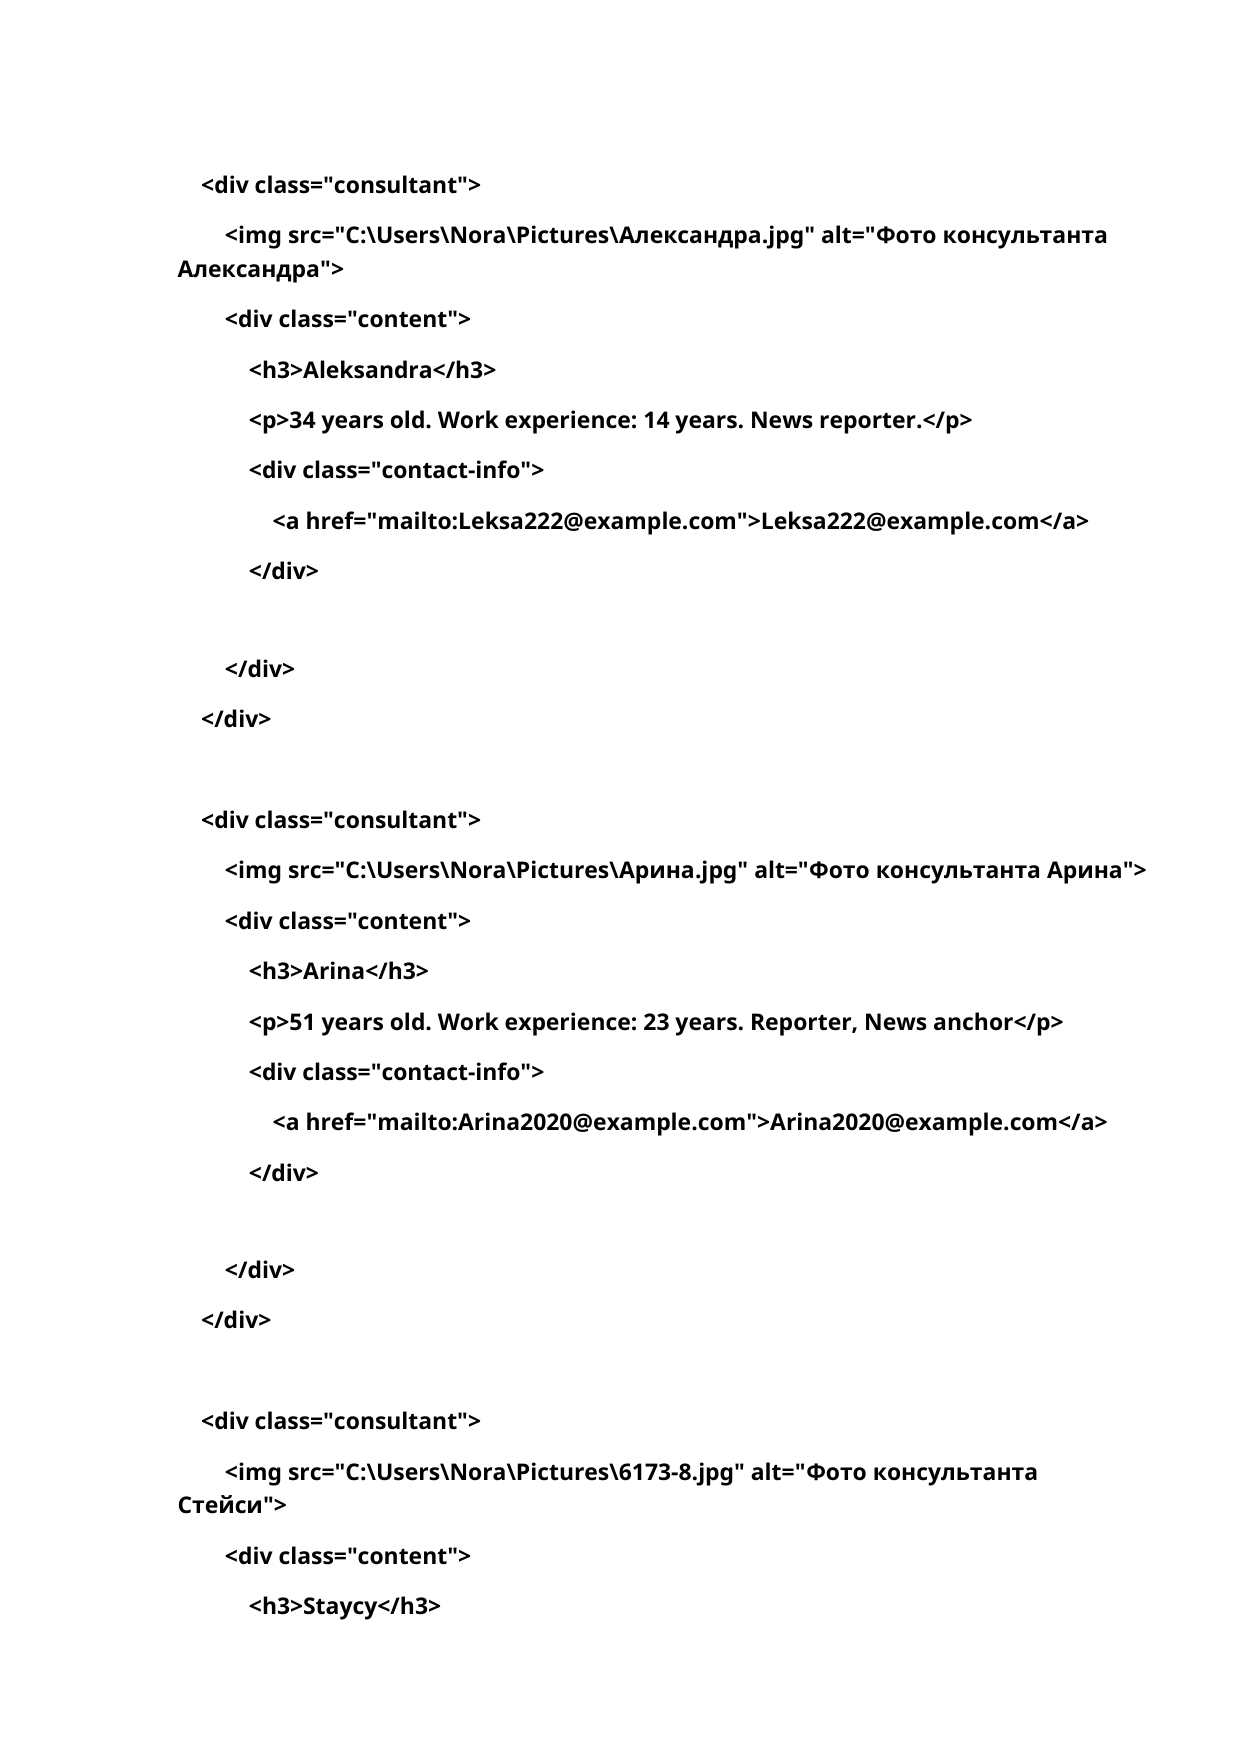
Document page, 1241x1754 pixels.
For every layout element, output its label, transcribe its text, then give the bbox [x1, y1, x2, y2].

text <div class="content"> [177, 303, 1152, 334]
text <div class="consultant"> [177, 804, 1152, 835]
text <img src="C:\Users\Nora\Pictures\6173-8.jpg" alt="Фото консультанта Стейси"> [177, 1456, 1152, 1521]
text <h3>Staycy</h3> [177, 1590, 1152, 1621]
text <h3>Aleksandra</h3> [177, 353, 1152, 385]
text <p>34 years old. Work experience: 14 years. News reporter.</p> [177, 404, 1152, 435]
text <div class="content"> [177, 904, 1152, 936]
text <div class="contact-info"> [177, 454, 1152, 486]
text </div> [177, 652, 1152, 684]
text <p>51 years old. Work experience: 23 years. Reporter, News anchor</p> [177, 1005, 1152, 1037]
text <img src="C:\Users\Nora\Pictures\Александра.jpg" alt="Фото консультанта Александра"> [177, 219, 1152, 284]
text </div> [177, 703, 1152, 734]
text </div> [177, 1157, 1152, 1188]
text <a href="mailto:Arina2020@example.com">Arina2020@example.com</a> [177, 1106, 1152, 1137]
text <div class="consultant"> [177, 1405, 1152, 1436]
text </div> [177, 555, 1152, 586]
text <img src="C:\Users\Nora\Pictures\Арина.jpg" alt="Фото консультанта Арина"> [177, 854, 1152, 885]
text </div> [177, 1254, 1152, 1285]
text <div class="consultant"> [177, 168, 1152, 200]
text </div> [177, 1304, 1152, 1336]
text <a href="mailto:Leksa222@example.com">Leksa222@example.com</a> [177, 505, 1152, 536]
text <div class="contact-info"> [177, 1056, 1152, 1087]
text <h3>Arina</h3> [177, 955, 1152, 986]
text <div class="content"> [177, 1540, 1152, 1571]
